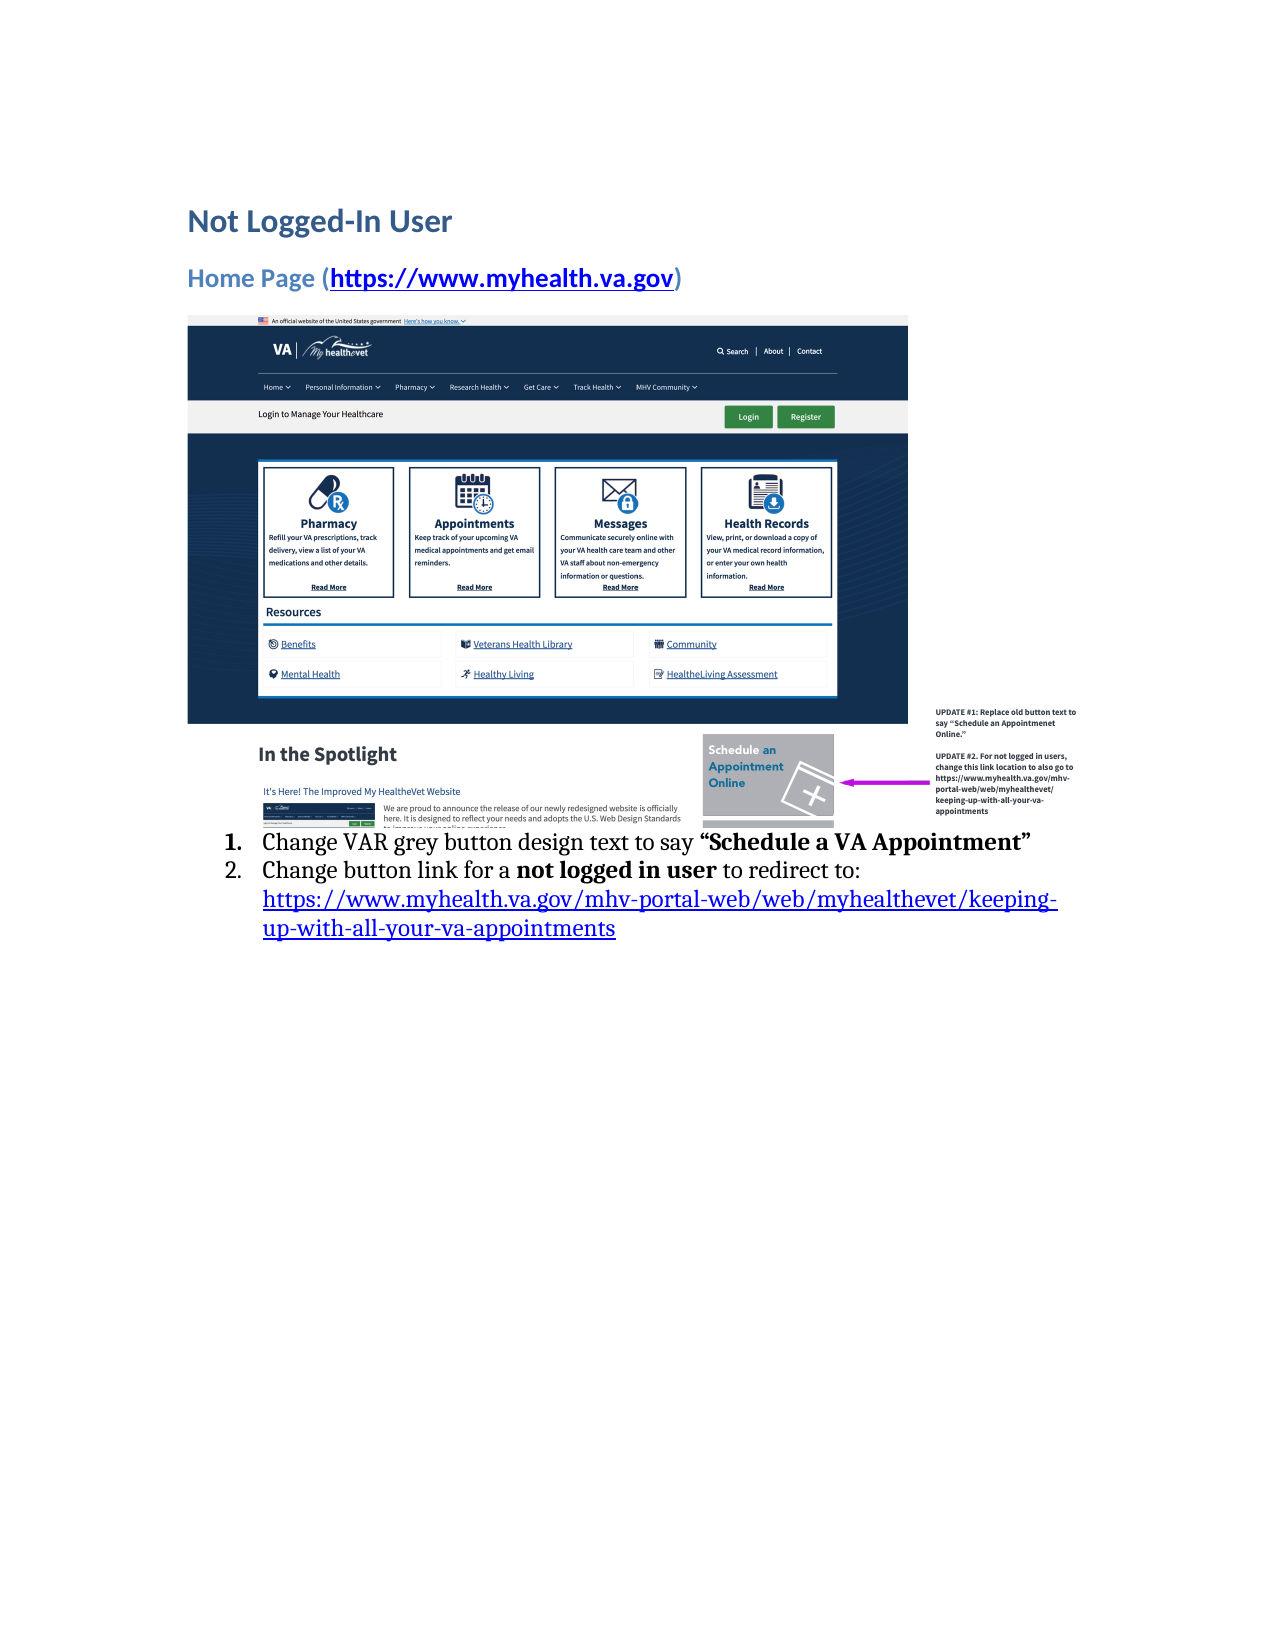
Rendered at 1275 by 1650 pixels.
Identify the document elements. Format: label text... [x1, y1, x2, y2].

list Change button link for a not logged in user to redirect to: https://www.myhealth.va.gov/mhv-portal-web/web/myhealthevet/keeping-up-with-all-your-va-appointments [225, 856, 1087, 942]
subtitle Home Page (https://www.myhealth.va.gov) [187, 262, 1087, 294]
list Change VAR grey button design text to say “Schedule a VA Appointment” [225, 828, 1087, 856]
subtitle Not Logged-In User [187, 200, 1087, 241]
picture [187, 315, 1088, 828]
